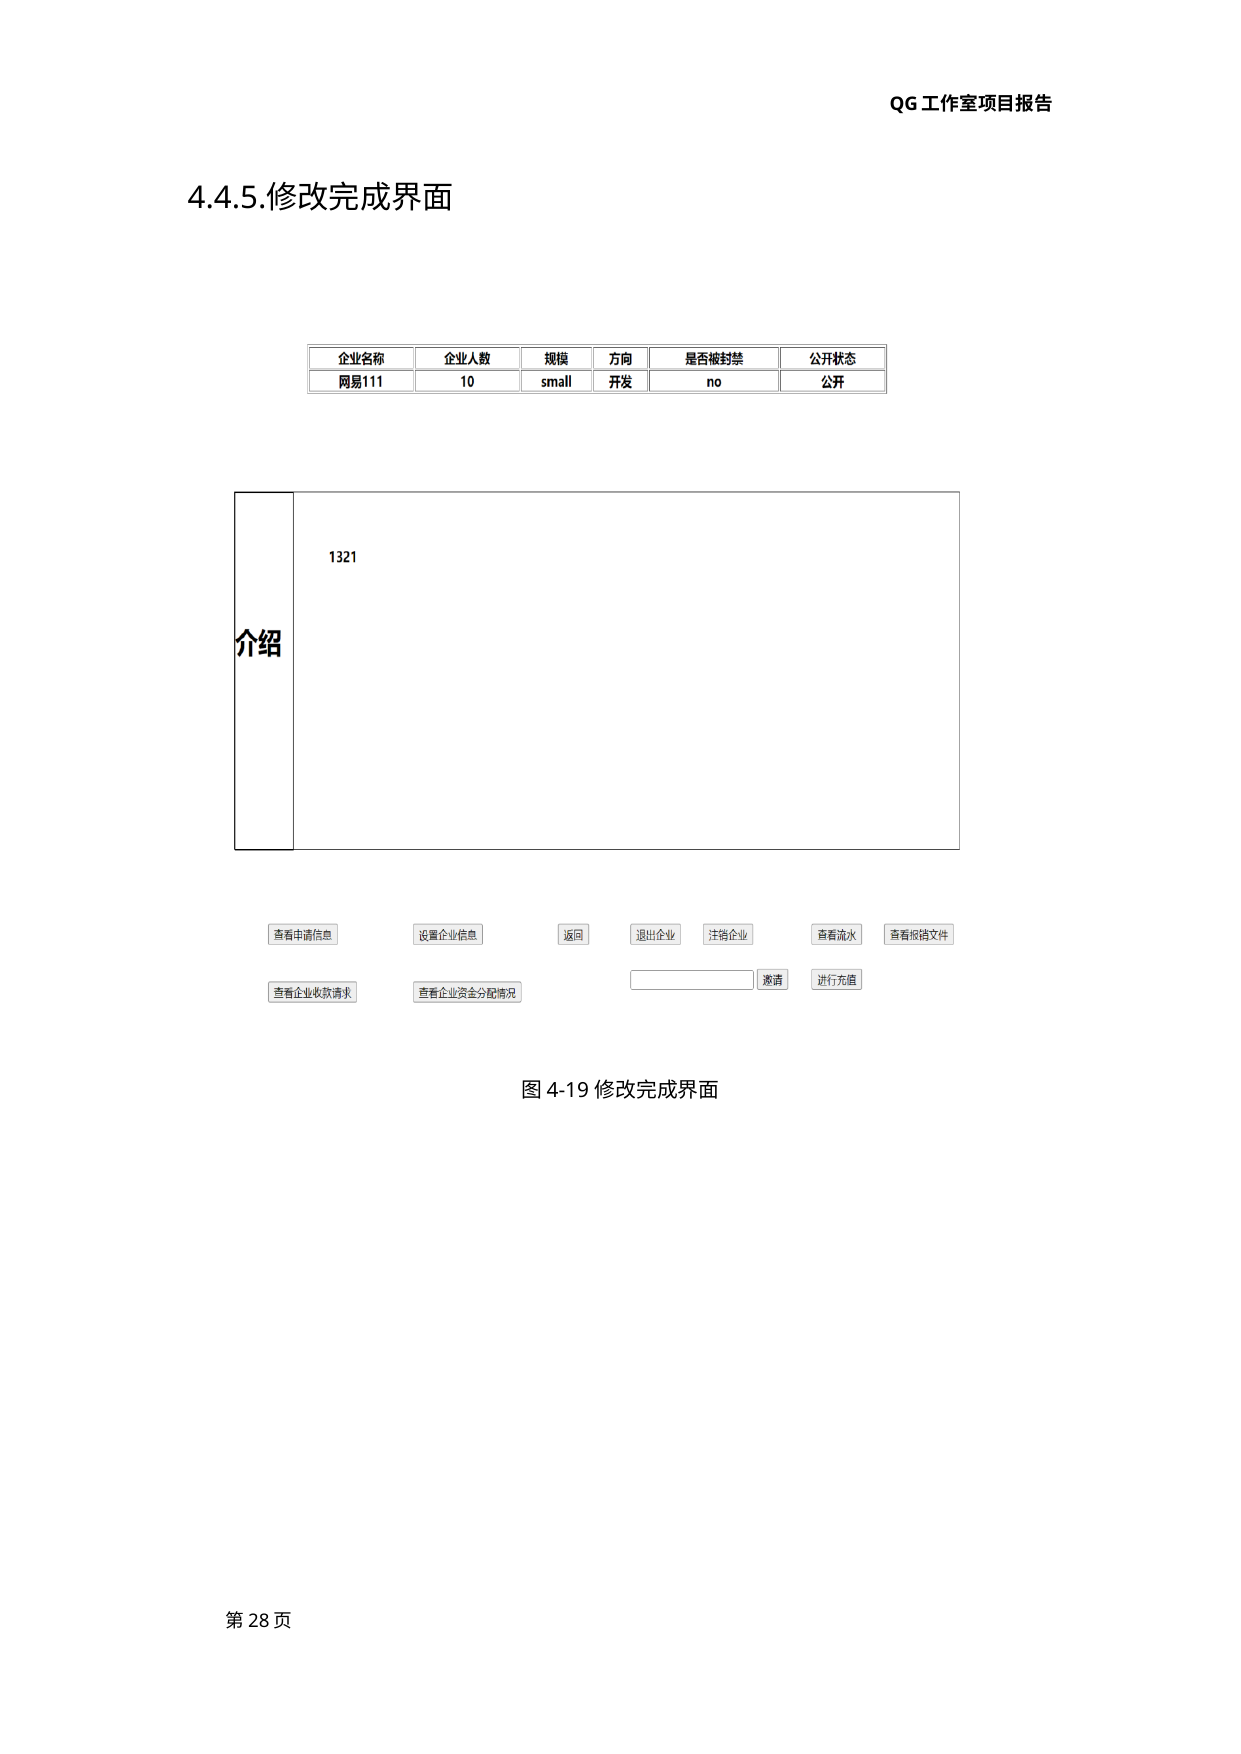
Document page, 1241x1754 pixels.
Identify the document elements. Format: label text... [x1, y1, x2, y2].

picture [189, 287, 1051, 1036]
subtitle 修改完成界面 [187, 162, 1053, 227]
